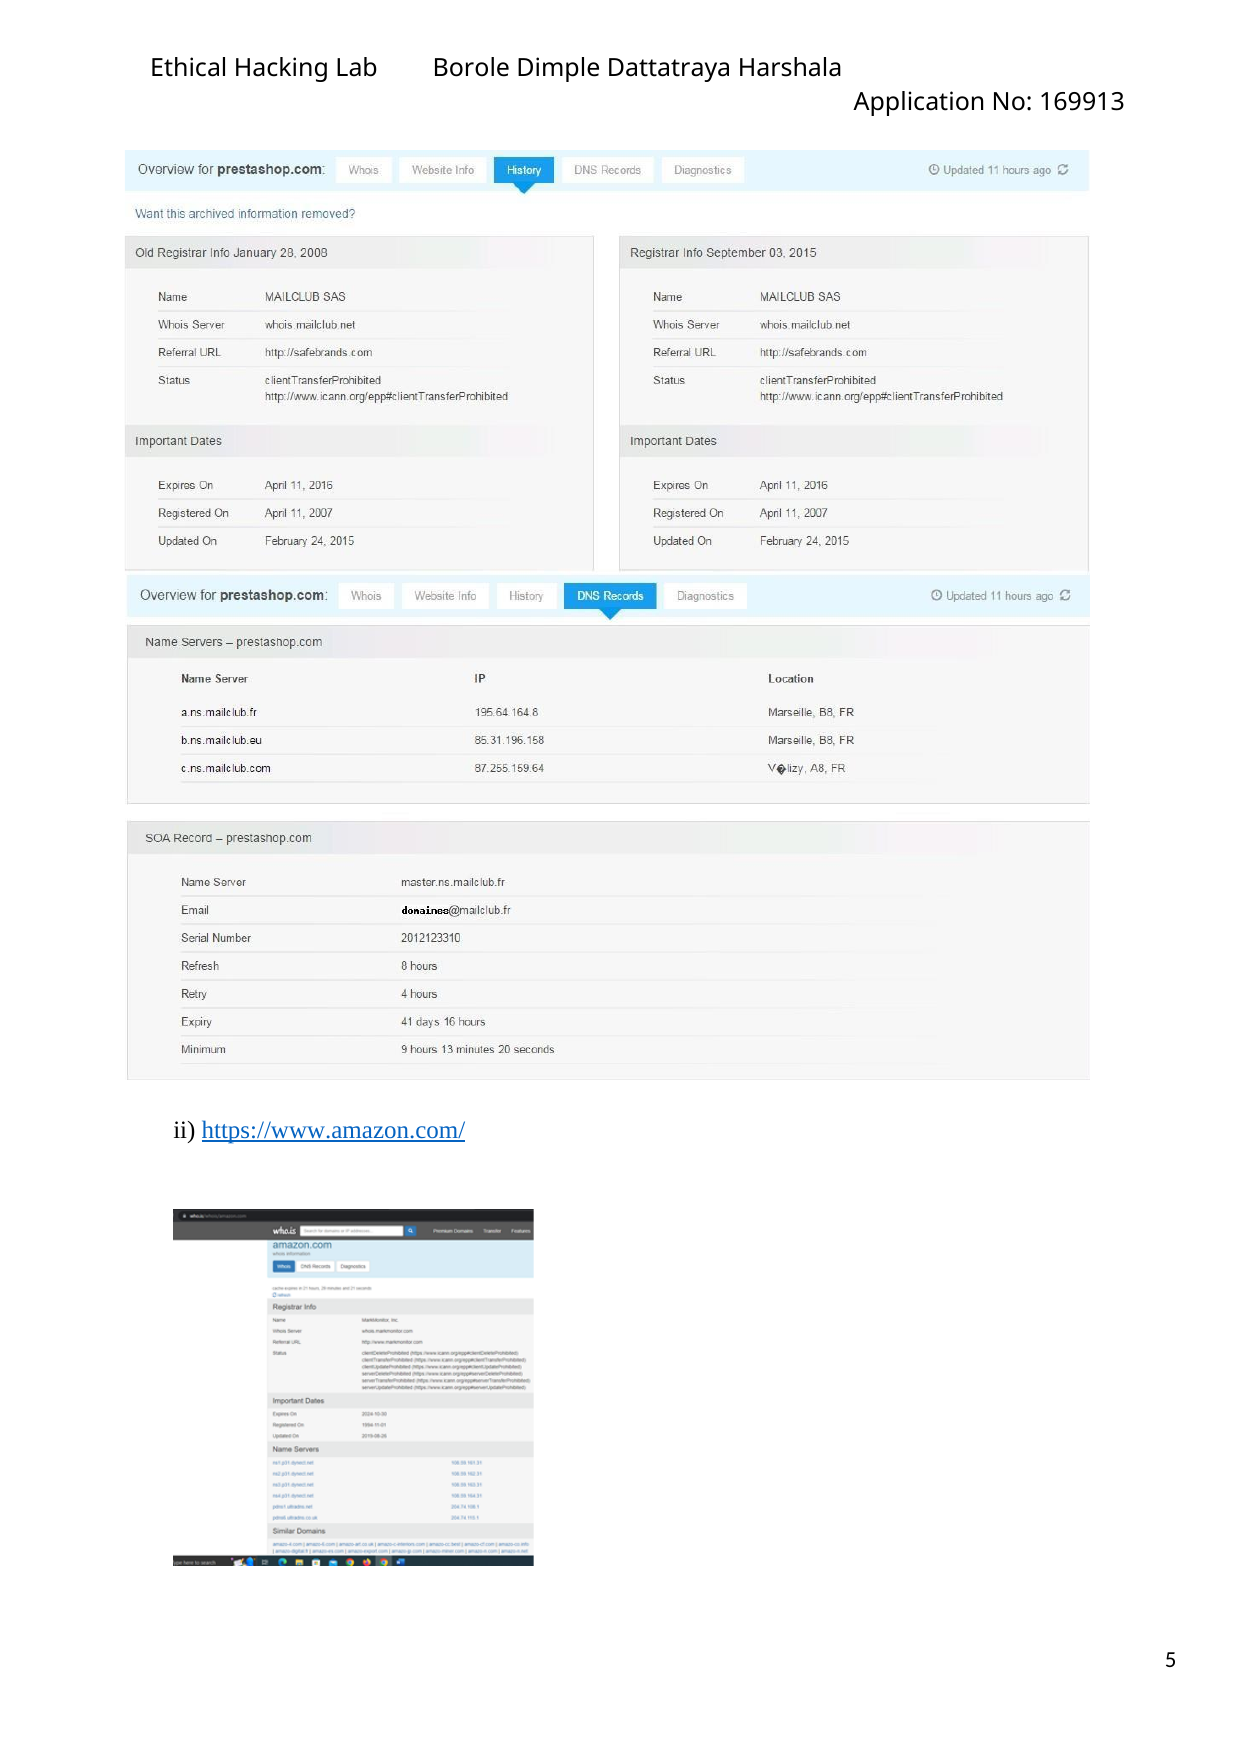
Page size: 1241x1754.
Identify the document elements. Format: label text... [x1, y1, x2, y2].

picture [124, 150, 1090, 1080]
picture [173, 1209, 534, 1566]
text ii) https://www.amazon.com/ [173, 1115, 1176, 1144]
